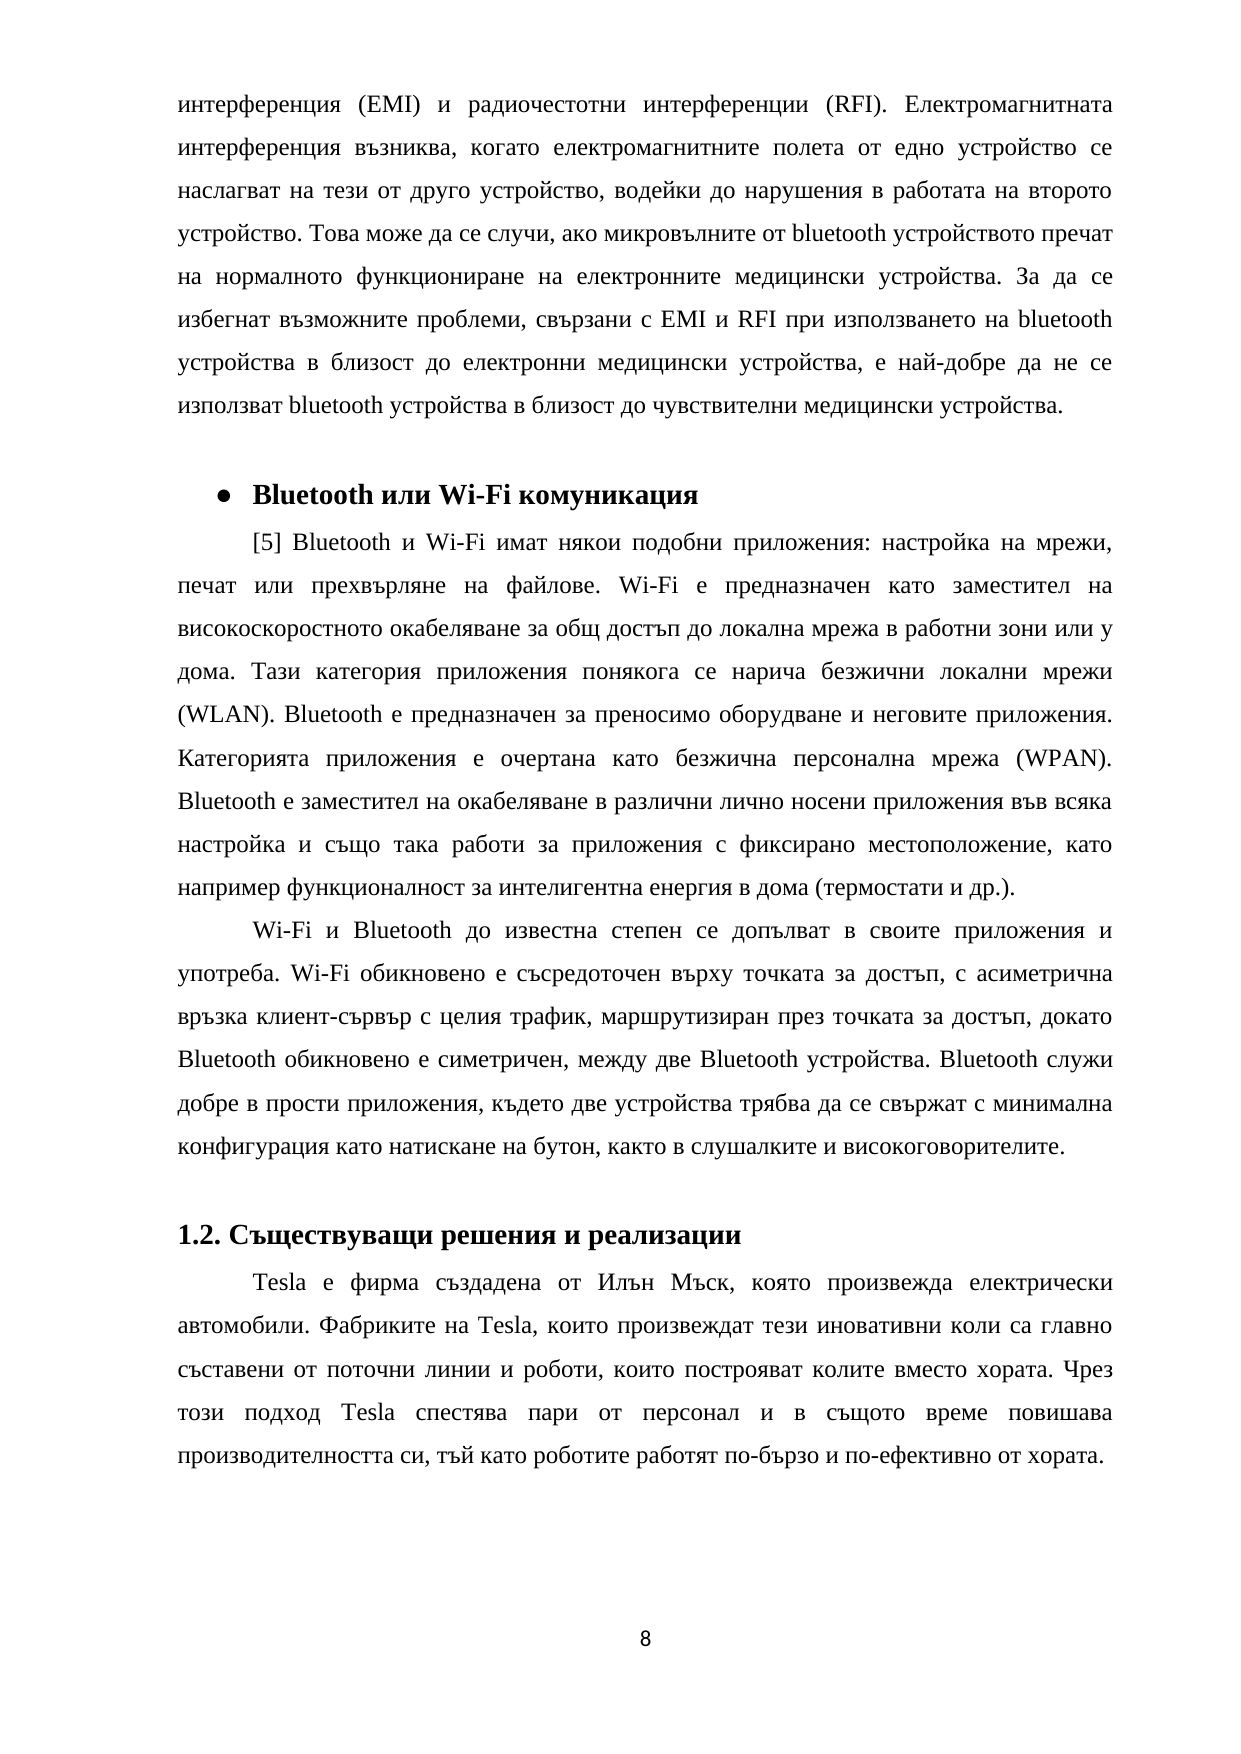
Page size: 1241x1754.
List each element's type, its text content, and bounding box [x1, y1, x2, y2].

list Bluetooth или Wi-Fi комуникация [215, 477, 1114, 510]
text Tesla е фирма създадена от Илън Мъск, която произвежда електрически автомобили. Фабриките на Tesla, които произвеждат тези иновативни коли са главно съставени от поточни линии и роботи, които построяват колите вместо хората. Чрез този подход Tesla спестява пари от персонал и в същото време повишава производителността си, тъй като роботите работят по-бързо и по-ефективно от хората. [177, 1267, 1114, 1469]
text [177, 89, 1114, 419]
text [5] Bluetooth и Wi-Fi имат някои подобни приложения: настройка на мрежи, печат или прехвърляне на файлове. Wi-Fi е предназначен като заместител на високоскоростното окабеляване за общ достъп до локална мрежа в работни зони или у дома. Тази категория приложения понякога се нарича безжични локални мрежи (WLAN). Bluetooth е предназначен за преносимо оборудване и неговите приложения. Категорията приложения е очертана като безжична персонална мрежа (WPAN). Bluetooth е заместител на окабеляване в различни лично носени приложения във всяка настройка и също така работи за приложения с фиксирано местоположение, като например функционалност за интелигентна енергия в дома (термостати и др.). [177, 527, 1114, 901]
subtitle 1.2. Съществуващи решения и реализации [177, 1217, 1114, 1251]
text Wi-Fi и Bluetooth до известна степен се допълват в своите приложения и употреба. Wi-Fi обикновено е съсредоточен върху точката за достъп, с асиметрична връзка клиент-сървър с целия трафик, маршрутизиран през точката за достъп, докато Bluetooth обикновено е симетричен, между две Bluetooth устройства. Bluetooth служи добре в прости приложения, където две устройства трябва да се свържат с минимална конфигурация като натискане на бутон, както в слушалките и високоговорителите. [177, 915, 1114, 1159]
